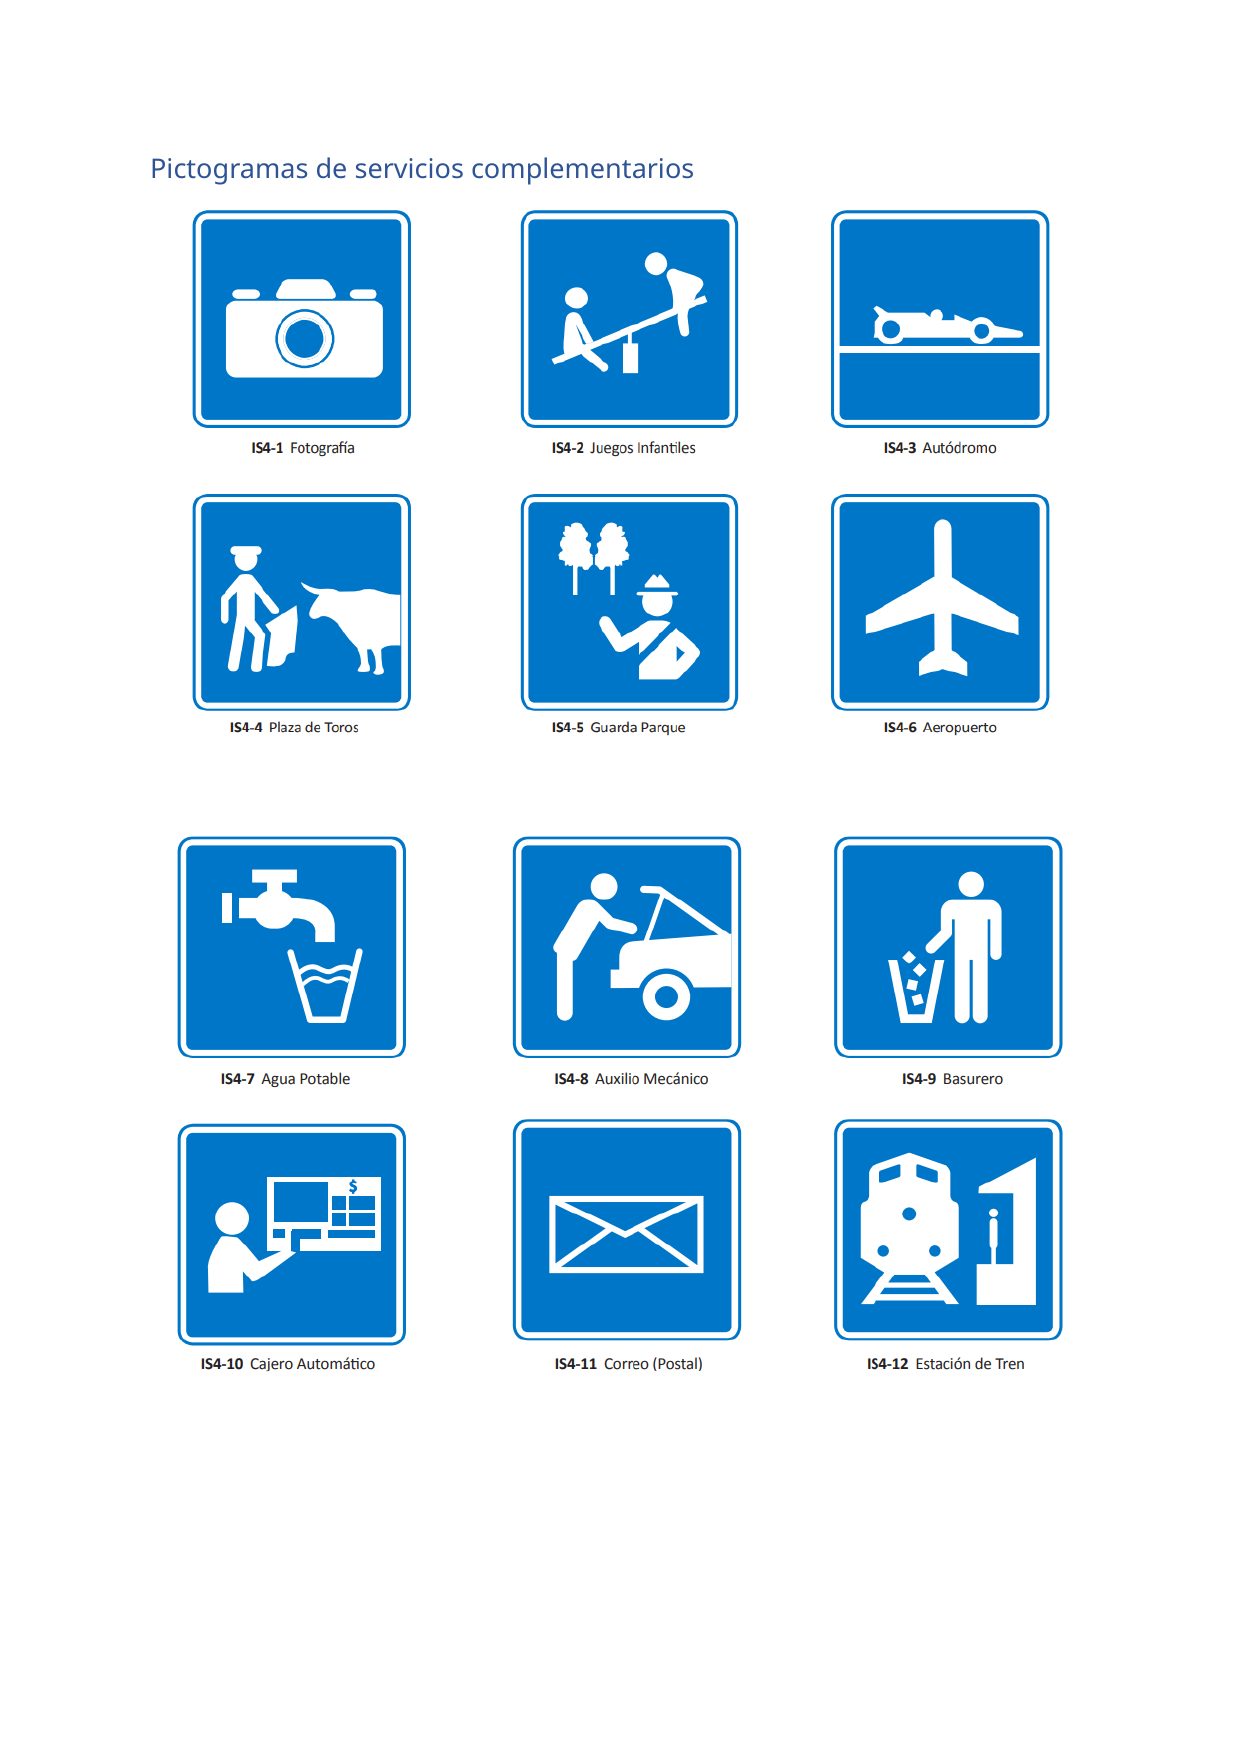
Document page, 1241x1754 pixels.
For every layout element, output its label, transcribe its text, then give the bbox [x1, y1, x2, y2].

subtitle Pictogramas de servicios complementarios [150, 150, 1090, 187]
picture [150, 805, 1117, 1402]
picture [150, 189, 1091, 787]
